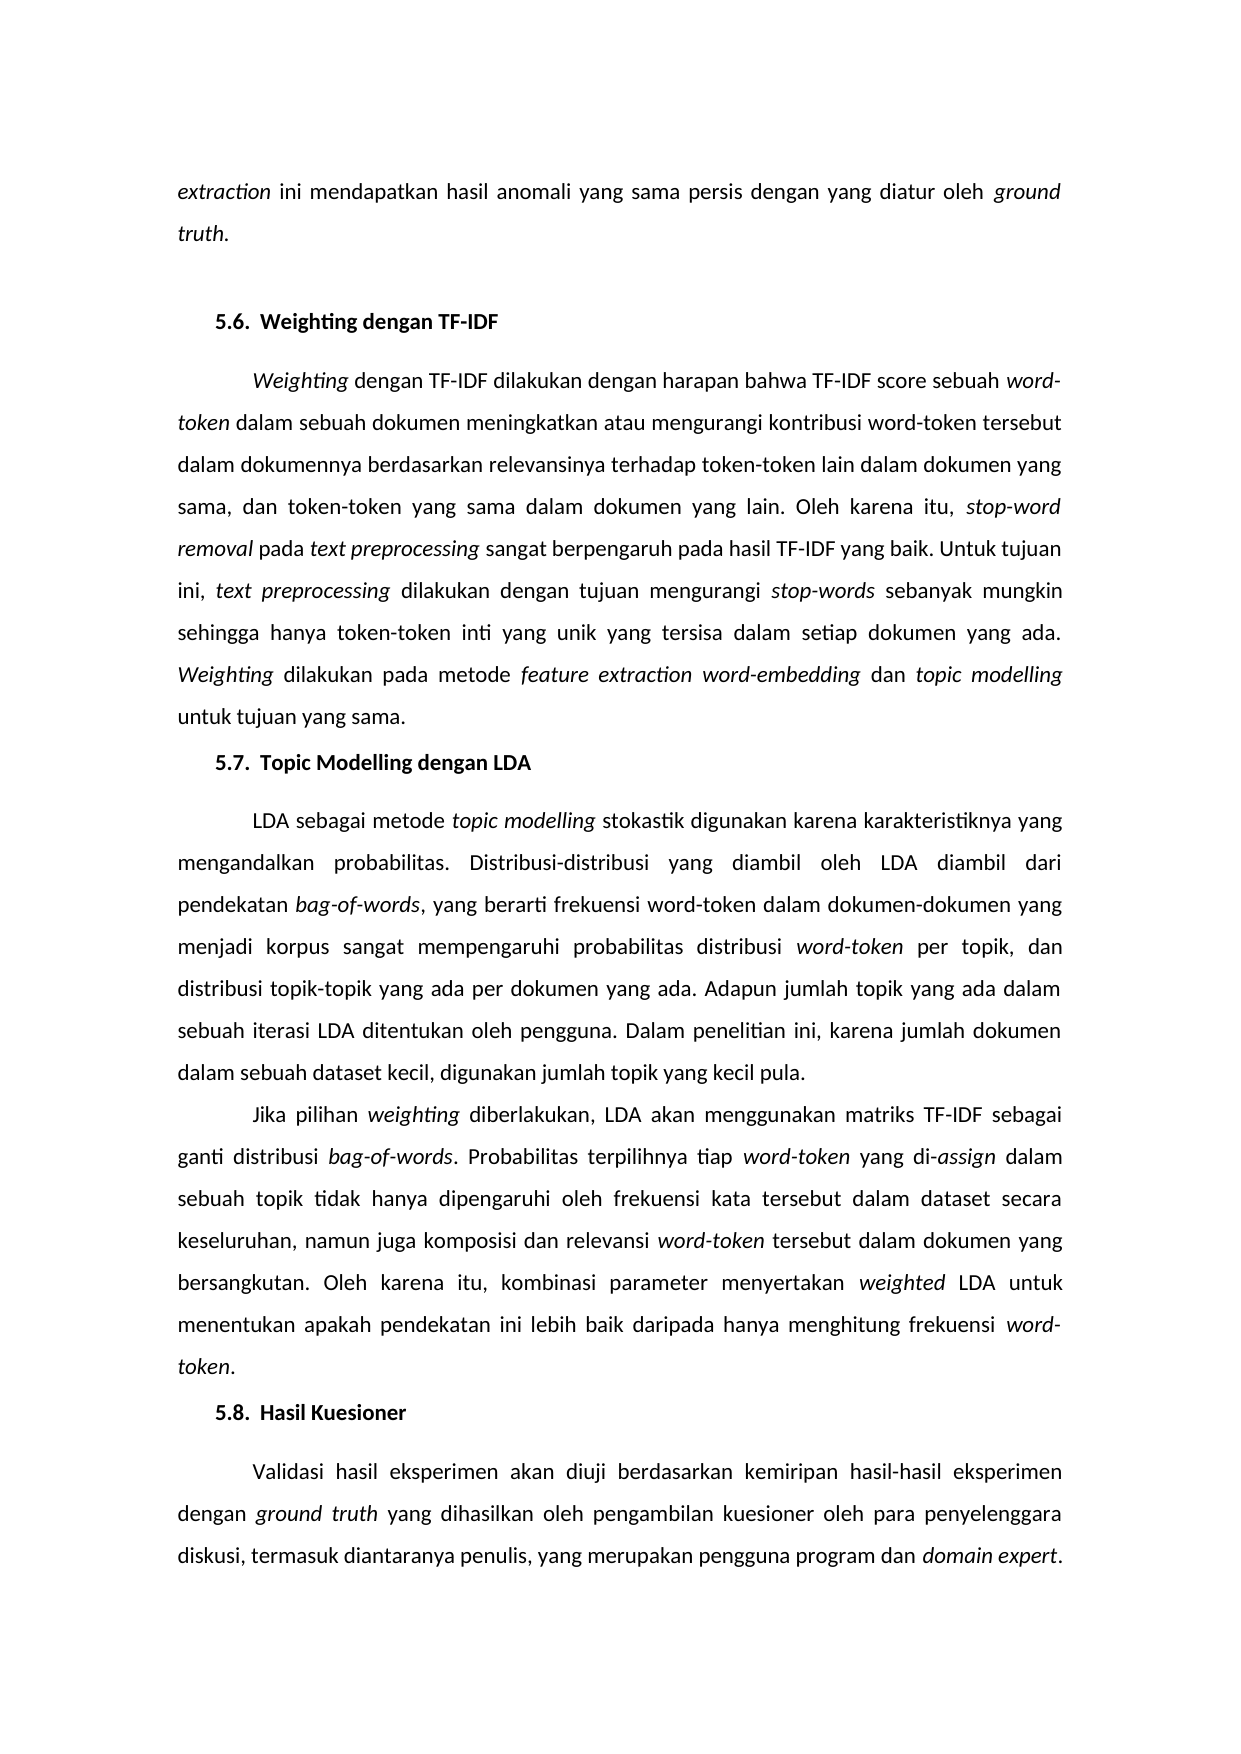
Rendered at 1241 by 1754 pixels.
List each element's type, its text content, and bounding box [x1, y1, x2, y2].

subtitle Weighting dengan TF-IDF [215, 307, 1063, 335]
text LDA sebagai metode topic modelling stokastik digunakan karena karakteristiknya yang mengandalkan probabilitas. Distribusi-distribusi yang diambil oleh LDA diambil dari pendekatan bag-of-words, yang berarti frekuensi word-token dalam dokumen-dokumen yang menjadi korpus sangat mempengaruhi probabilitas distribusi word-token per topik, dan distribusi topik-topik yang ada per dokumen yang ada. Adapun jumlah topik yang ada dalam sebuah iterasi LDA ditentukan oleh pengguna. Dalam penelitian ini, karena jumlah dokumen dalam sebuah dataset kecil, digunakan jumlah topik yang kecil pula. [177, 807, 1063, 1086]
subtitle Hasil Kuesioner [215, 1398, 1063, 1426]
subtitle Topic Modelling dengan LDA [215, 748, 1063, 776]
text Weighting dengan TF-IDF dilakukan dengan harapan bahwa TF-IDF score sebuah word-token dalam sebuah dokumen meningkatkan atau mengurangi kontribusi word-token tersebut dalam dokumennya berdasarkan relevansinya terhadap token-token lain dalam dokumen yang sama, dan token-token yang sama dalam dokumen yang lain. Oleh karena itu, stop-word removal pada text preprocessing sangat berpengaruh pada hasil TF-IDF yang baik. Untuk tujuan ini, text preprocessing dilakukan dengan tujuan mengurangi stop-words sebanyak mungkin sehingga hanya token-token inti yang unik yang tersisa dalam setiap dokumen yang ada. Weighting dilakukan pada metode feature extraction word-embedding dan topic modelling untuk tujuan yang sama. [177, 366, 1063, 730]
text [177, 1457, 1063, 1569]
text Jika pilihan weighting diberlakukan, LDA akan menggunakan matriks TF-IDF sebagai ganti distribusi bag-of-words. Probabilitas terpilihnya tiap word-token yang di-assign dalam sebuah topik tidak hanya dipengaruhi oleh frekuensi kata tersebut dalam dataset secara keseluruhan, namun juga komposisi dan relevansi word-token tersebut dalam dokumen yang bersangkutan. Oleh karena itu, kombinasi parameter menyertakan weighted LDA untuk menentukan apakah pendekatan ini lebih baik daripada hanya menghitung frekuensi word-token. [177, 1100, 1063, 1380]
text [177, 177, 1063, 247]
